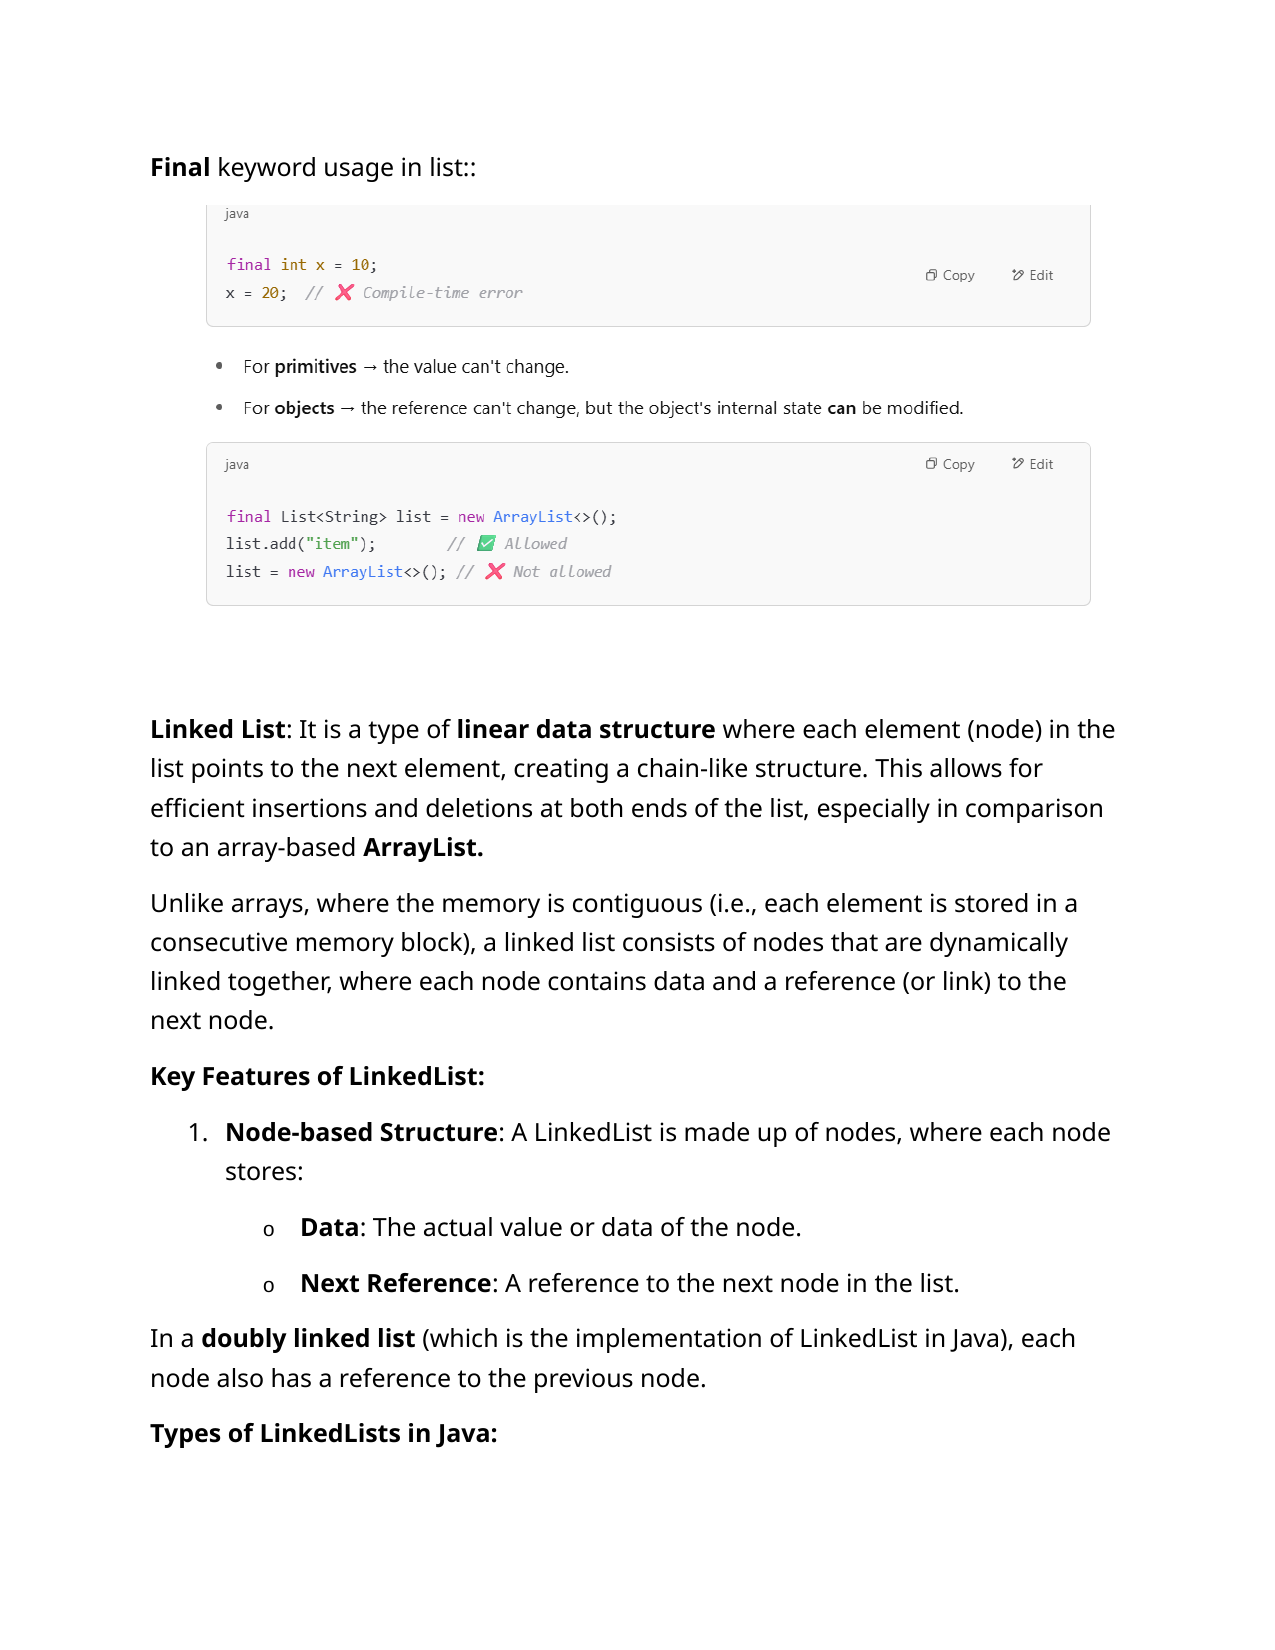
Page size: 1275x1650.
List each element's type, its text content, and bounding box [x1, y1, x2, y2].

text Types of LinkedLists in Java: [150, 1416, 1125, 1450]
list Node-based Structure: A LinkedList is made up of nodes, where each node stores: [187, 1114, 1125, 1188]
text Linked List: It is a type of linear data structure where each element (node) in the list points to the next element, creating a chain-like structure. This allows for efficient insertions and deletions at both ends of the list, especially in comparison to an array-based ArrayList. [150, 712, 1125, 863]
text In a doubly linked list (which is the implementation of LinkedList in Java), each node also has a reference to the previous node. [150, 1321, 1125, 1394]
text Unlike arrays, where the memory is contiguous (i.e., each element is stored in a consecutive memory block), a linked list consists of nodes that are dynamically linked together, where each node contains data and a reference (or link) to the next node. [150, 885, 1125, 1037]
text Key Features of LinkedList: [150, 1058, 1125, 1093]
list Data: The actual value or data of the node. [262, 1209, 1125, 1243]
list Next Reference: A reference to the next node in the list. [262, 1265, 1125, 1299]
picture [150, 205, 1125, 635]
text Final keyword usage in list:: [150, 150, 1125, 184]
